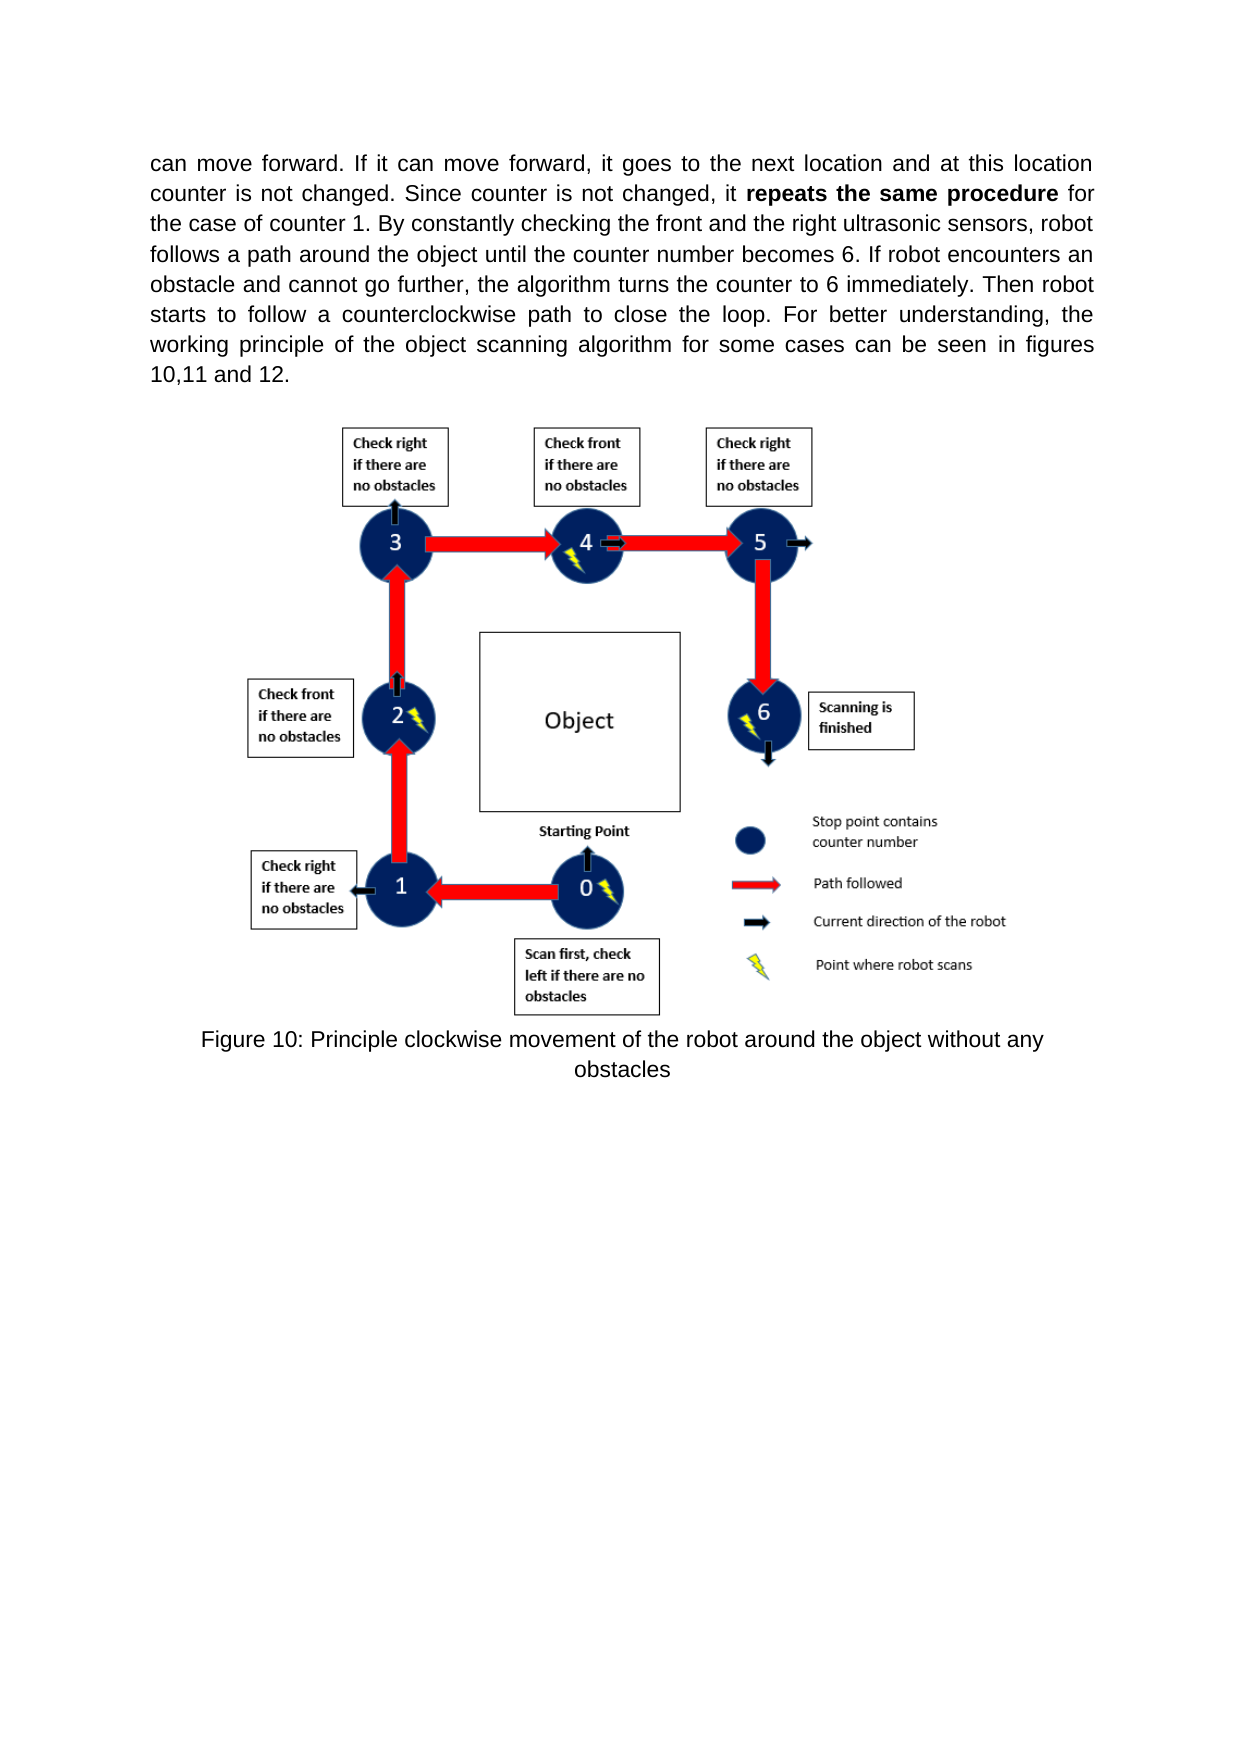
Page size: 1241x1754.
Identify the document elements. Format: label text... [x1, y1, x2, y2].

picture [230, 421, 1015, 1022]
text Figure 10: Principle clockwise movement of the robot around the object without any obstacles [150, 1026, 1094, 1082]
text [150, 150, 1094, 388]
